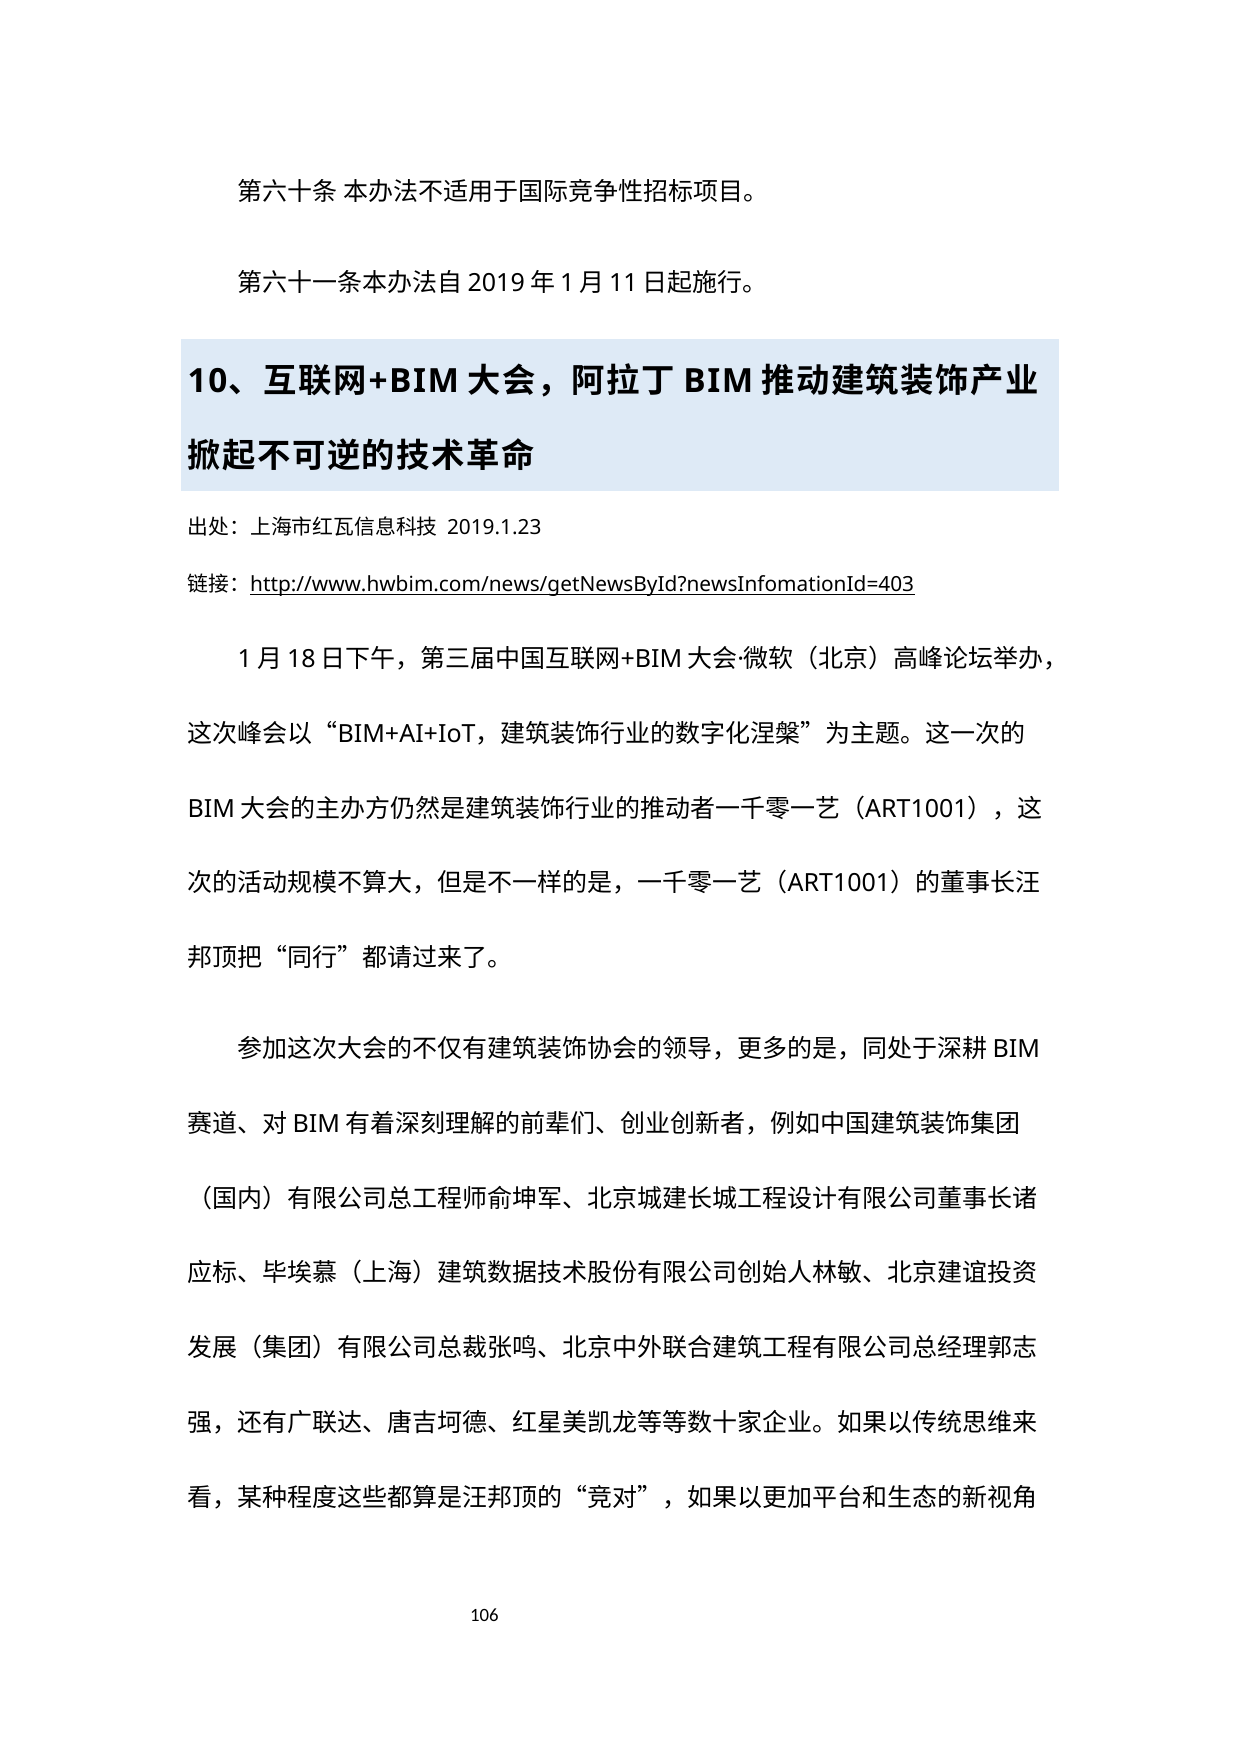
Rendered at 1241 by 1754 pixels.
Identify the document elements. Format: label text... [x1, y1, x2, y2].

text 第六十一条本办法自2019年1月11日起施行。 [187, 248, 1053, 313]
text 链接：http://www.hwbim.com/news/getNewsById?newsInfomationId=403 [187, 567, 1053, 599]
text 1月18日下午，第三届中国互联网+BIM大会·微软（北京）高峰论坛举办，这次峰会以“BIM+AI+IoT，建筑装饰行业的数字化涅槃”为主题。这一次的BIM大会的主办方仍然是建筑装饰行业的推动者一千零一艺（ART1001），这次的活动规模不算大，但是不一样的是，一千零一艺（ART1001）的董事长汪邦顶把“同行”都请过来了。 [187, 624, 1053, 988]
text 出处：上海市红瓦信息科技 2019.1.23 [187, 509, 1053, 541]
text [187, 1014, 1053, 1528]
subtitle 10、互联网+BIM大会，阿拉丁BIM推动建筑装饰产业掀起不可逆的技术革命 [188, 345, 1053, 485]
text 第六十条 本办法不适用于国际竞争性招标项目。 [187, 157, 1053, 222]
